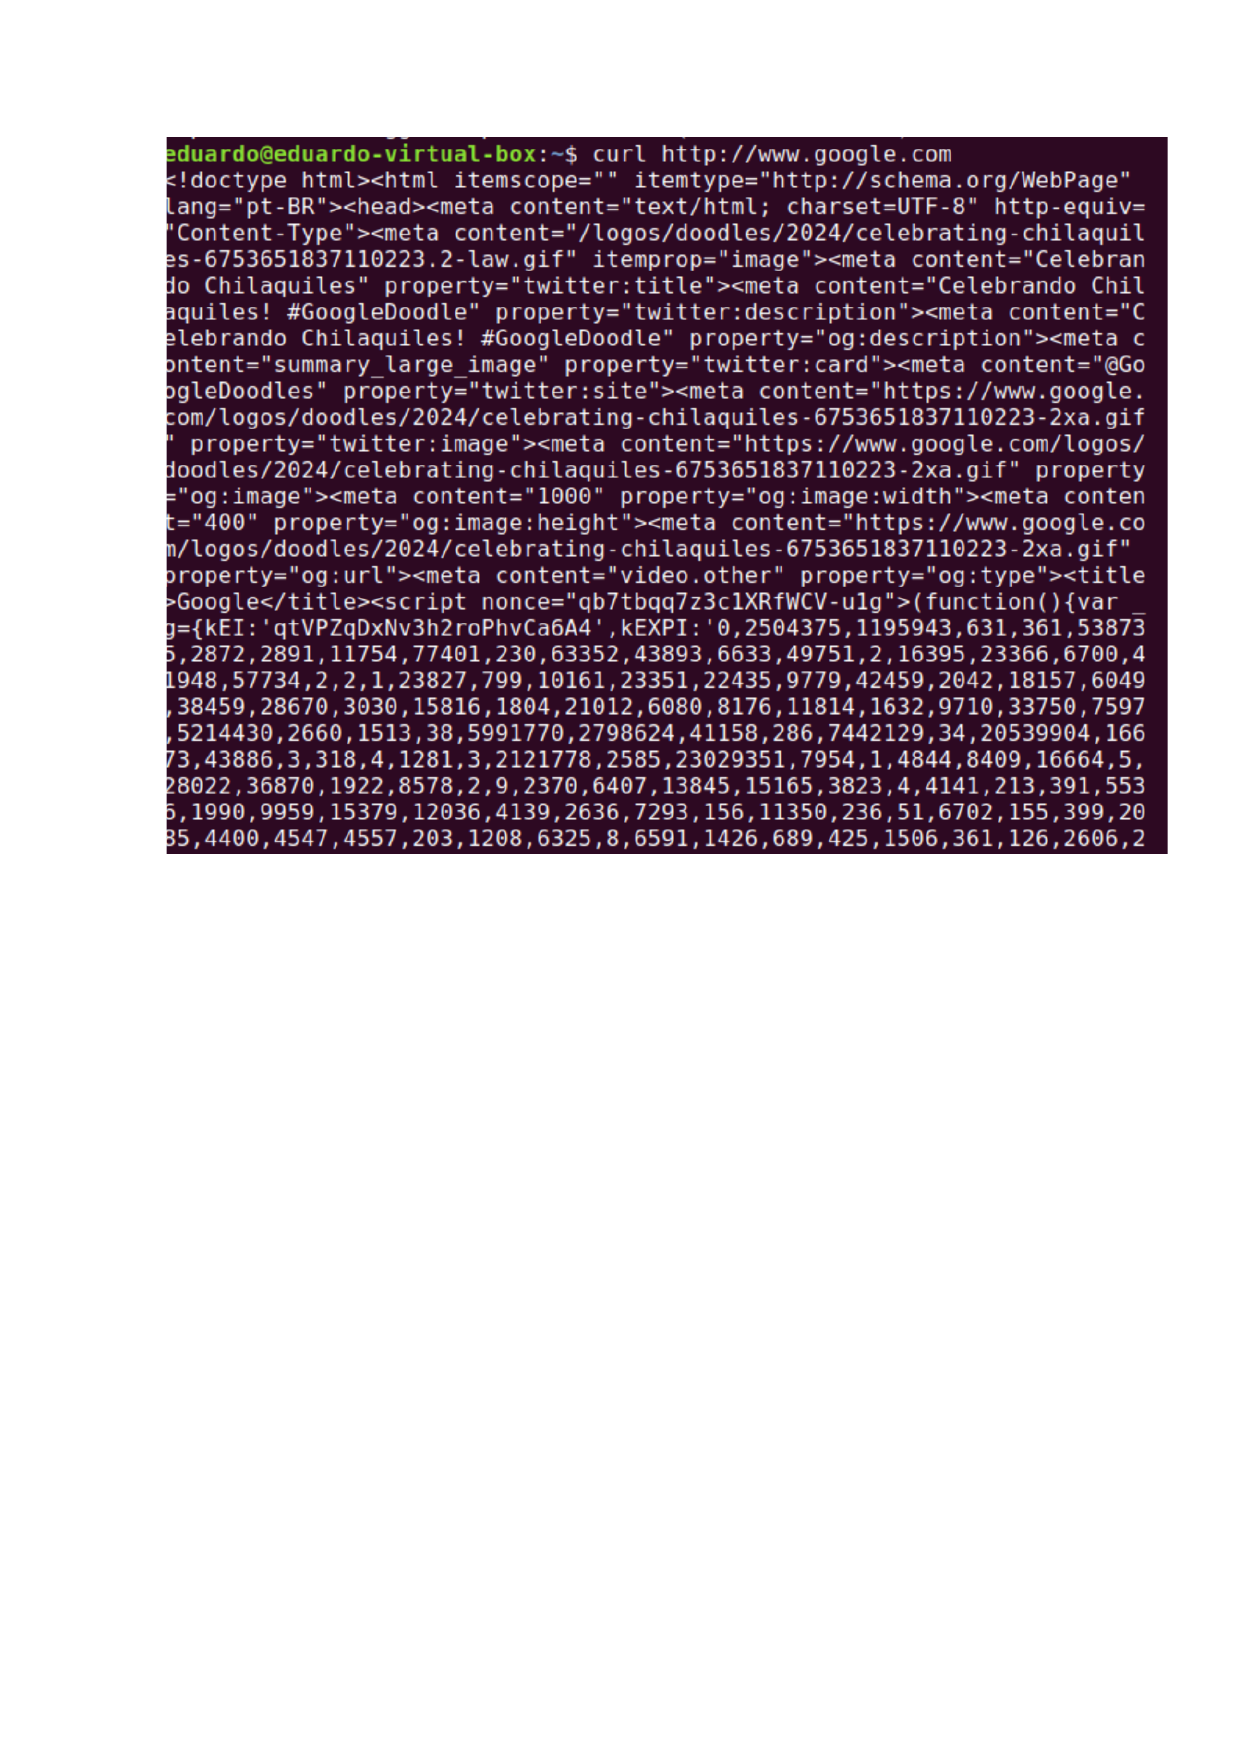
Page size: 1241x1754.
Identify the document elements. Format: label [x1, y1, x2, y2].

picture [166, 137, 1168, 854]
